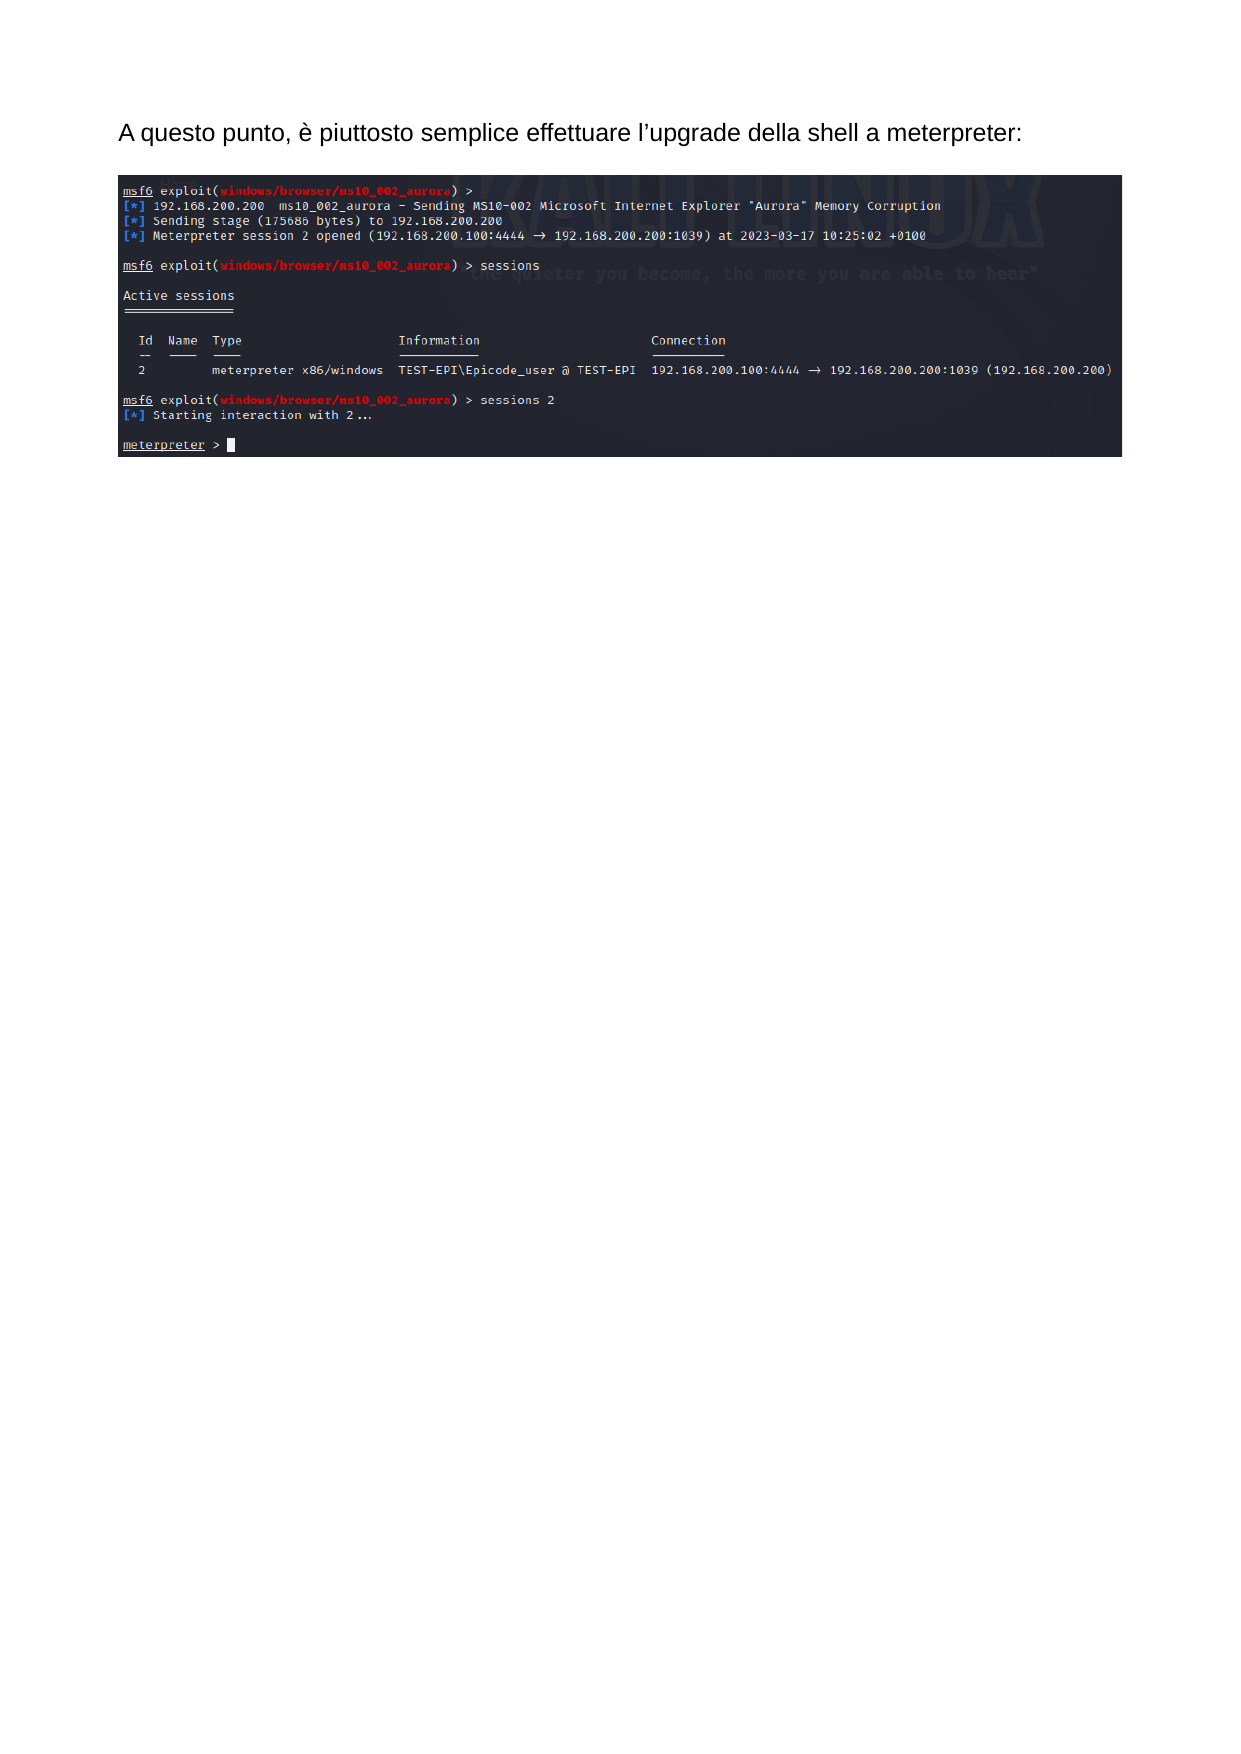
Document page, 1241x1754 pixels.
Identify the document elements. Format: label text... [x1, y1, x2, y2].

text A questo punto, è piuttosto semplice effettuare l’upgrade della shell a meterpreter: [118, 118, 1122, 147]
picture [118, 175, 1123, 457]
